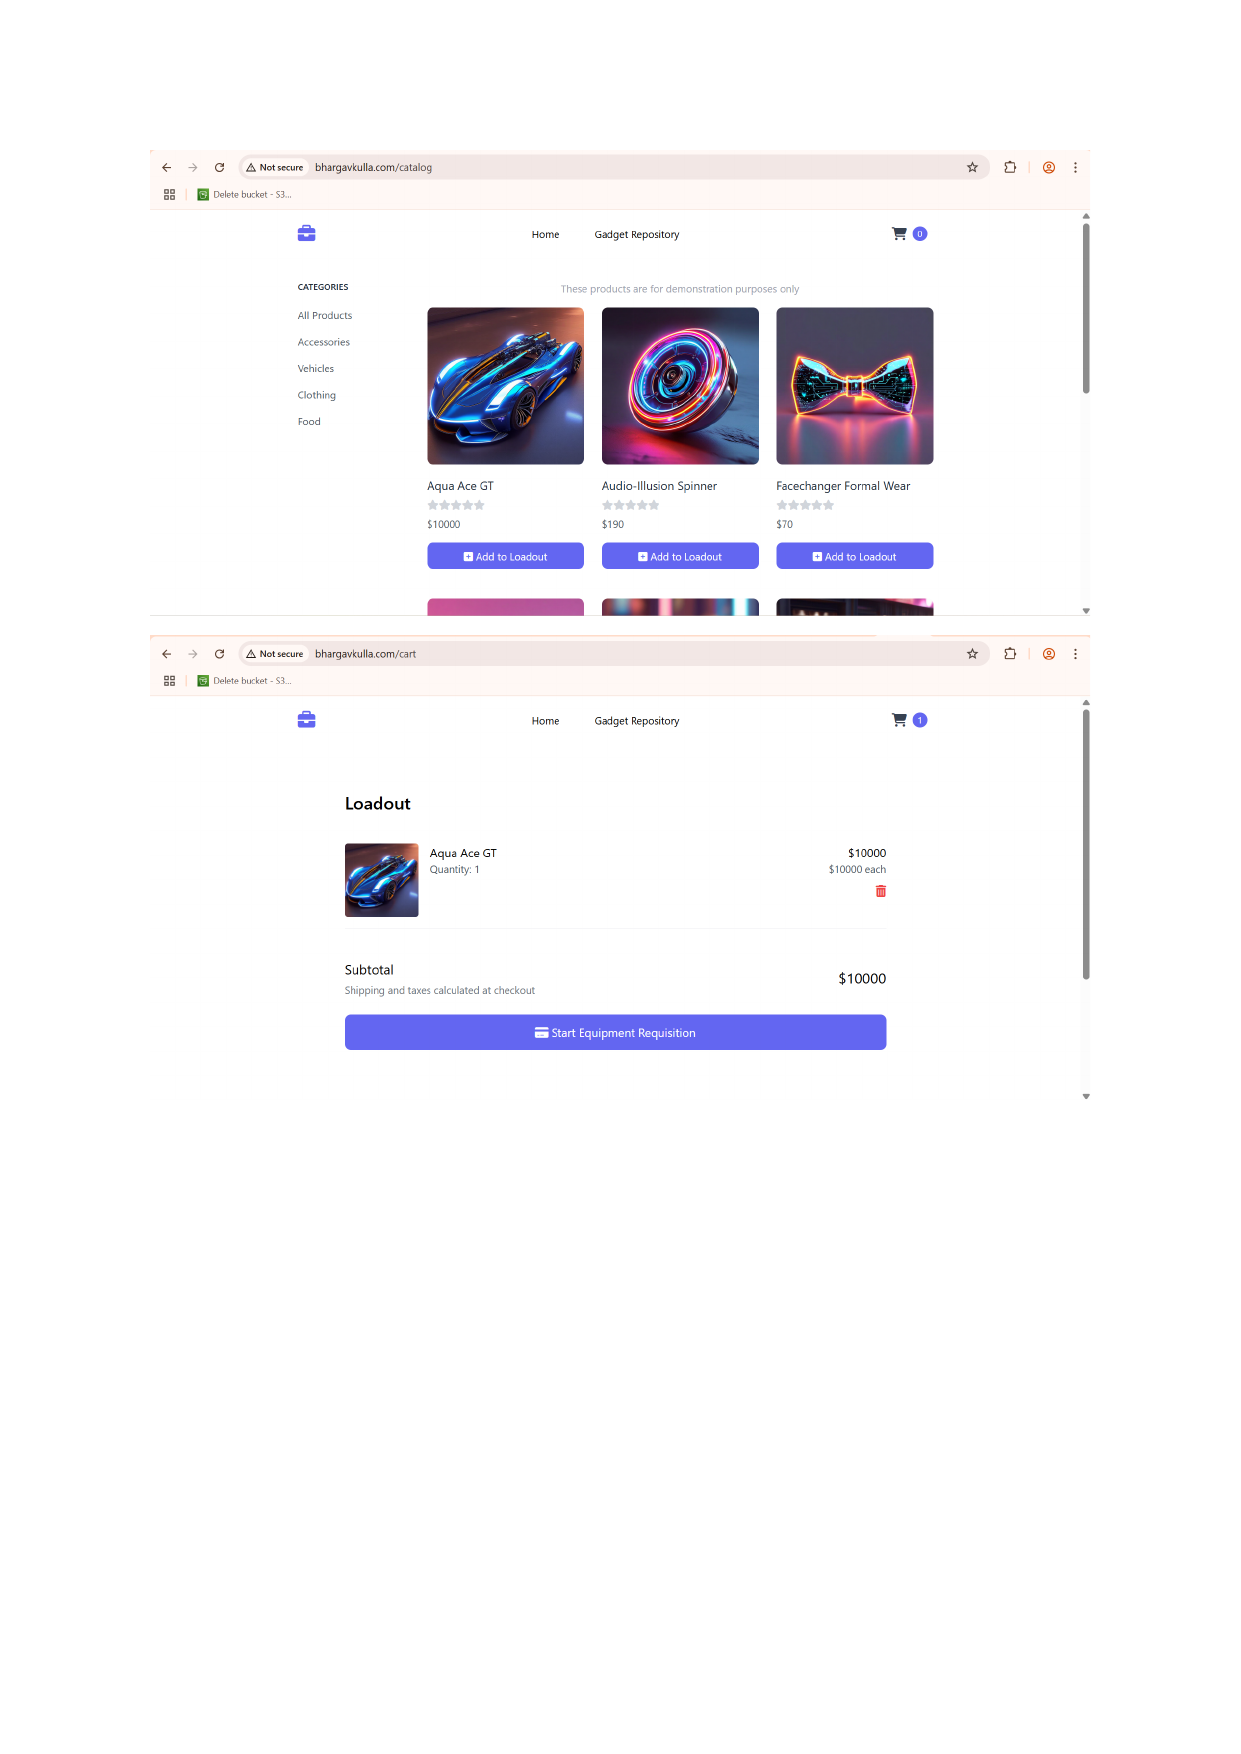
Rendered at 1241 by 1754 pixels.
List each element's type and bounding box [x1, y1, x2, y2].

picture [150, 150, 1091, 616]
picture [150, 635, 1091, 1100]
